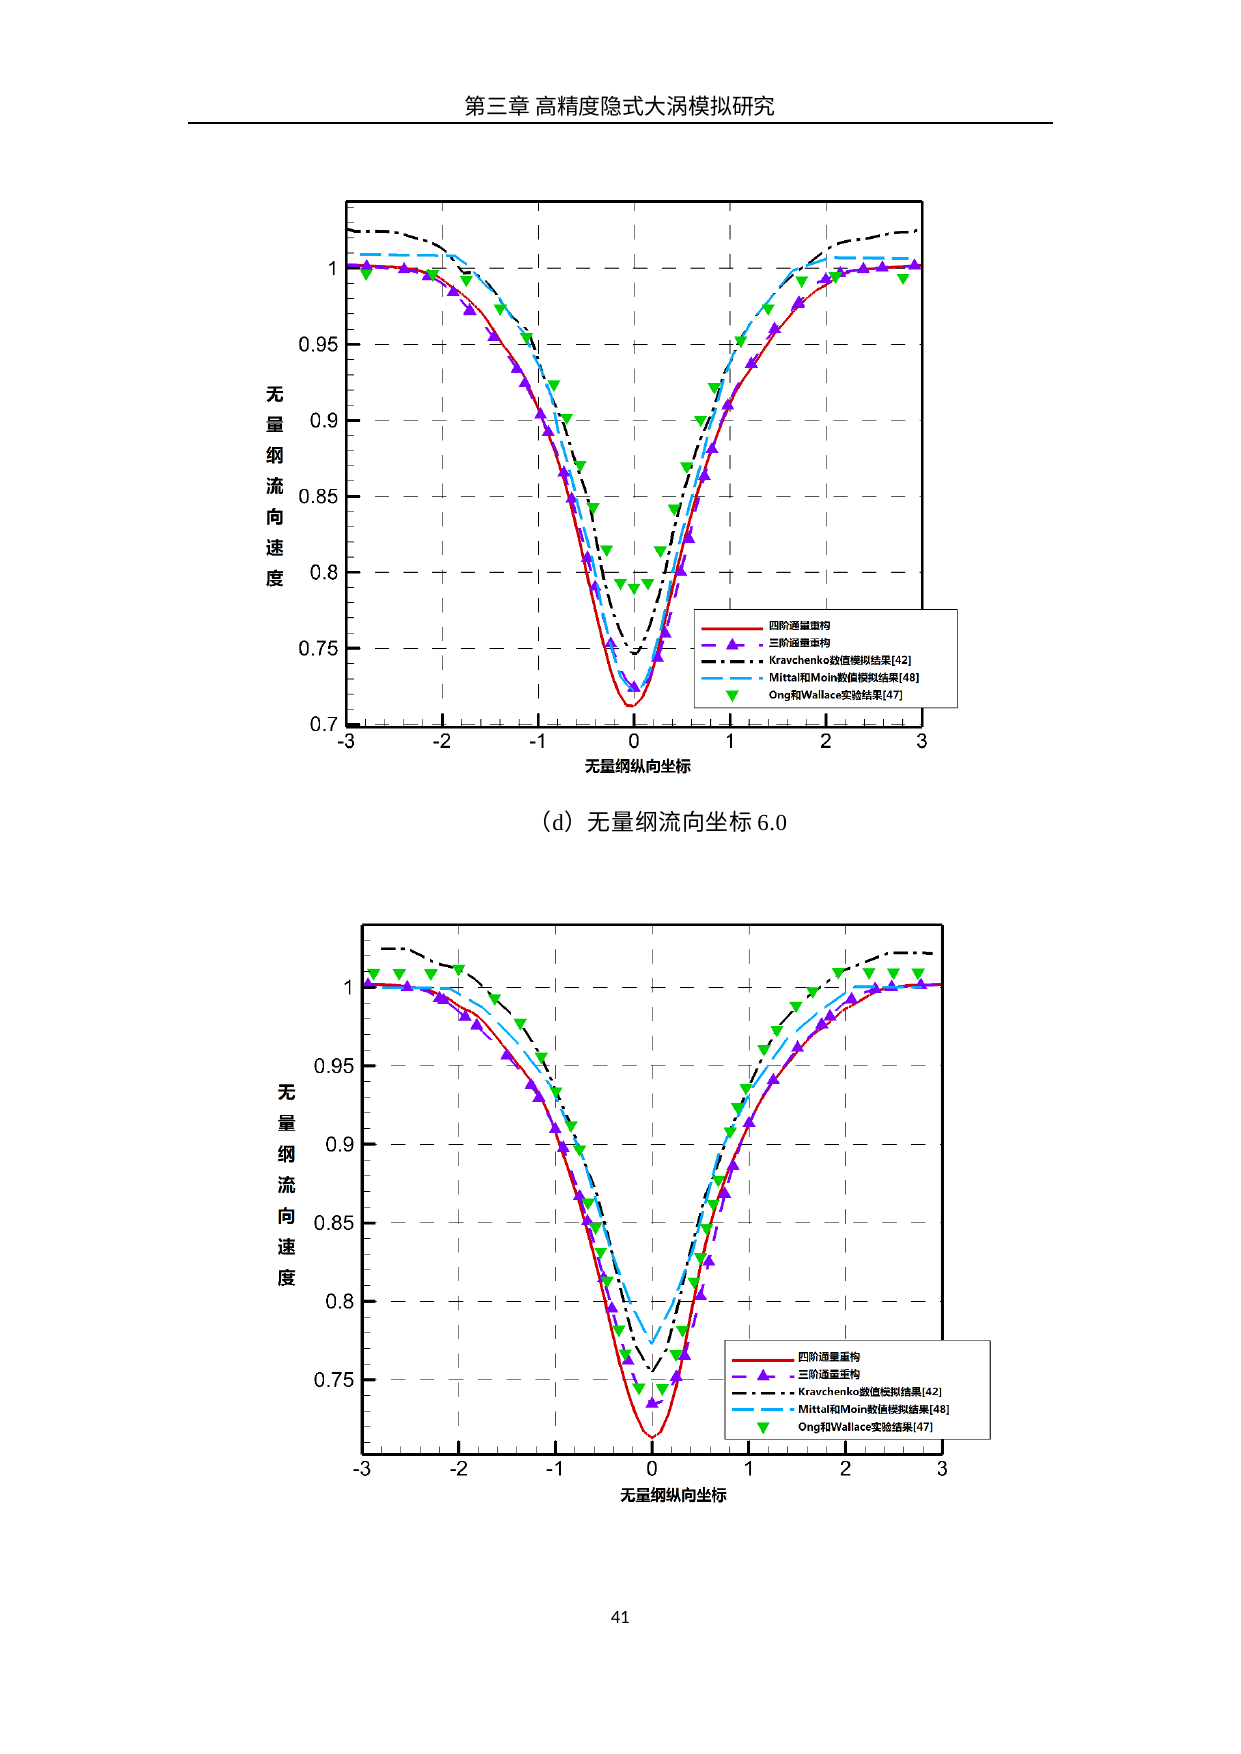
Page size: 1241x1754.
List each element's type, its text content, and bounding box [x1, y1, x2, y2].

picture [273, 913, 997, 1504]
picture [262, 188, 965, 779]
text （d）无量纲流向坐标6.0 [262, 804, 1053, 837]
